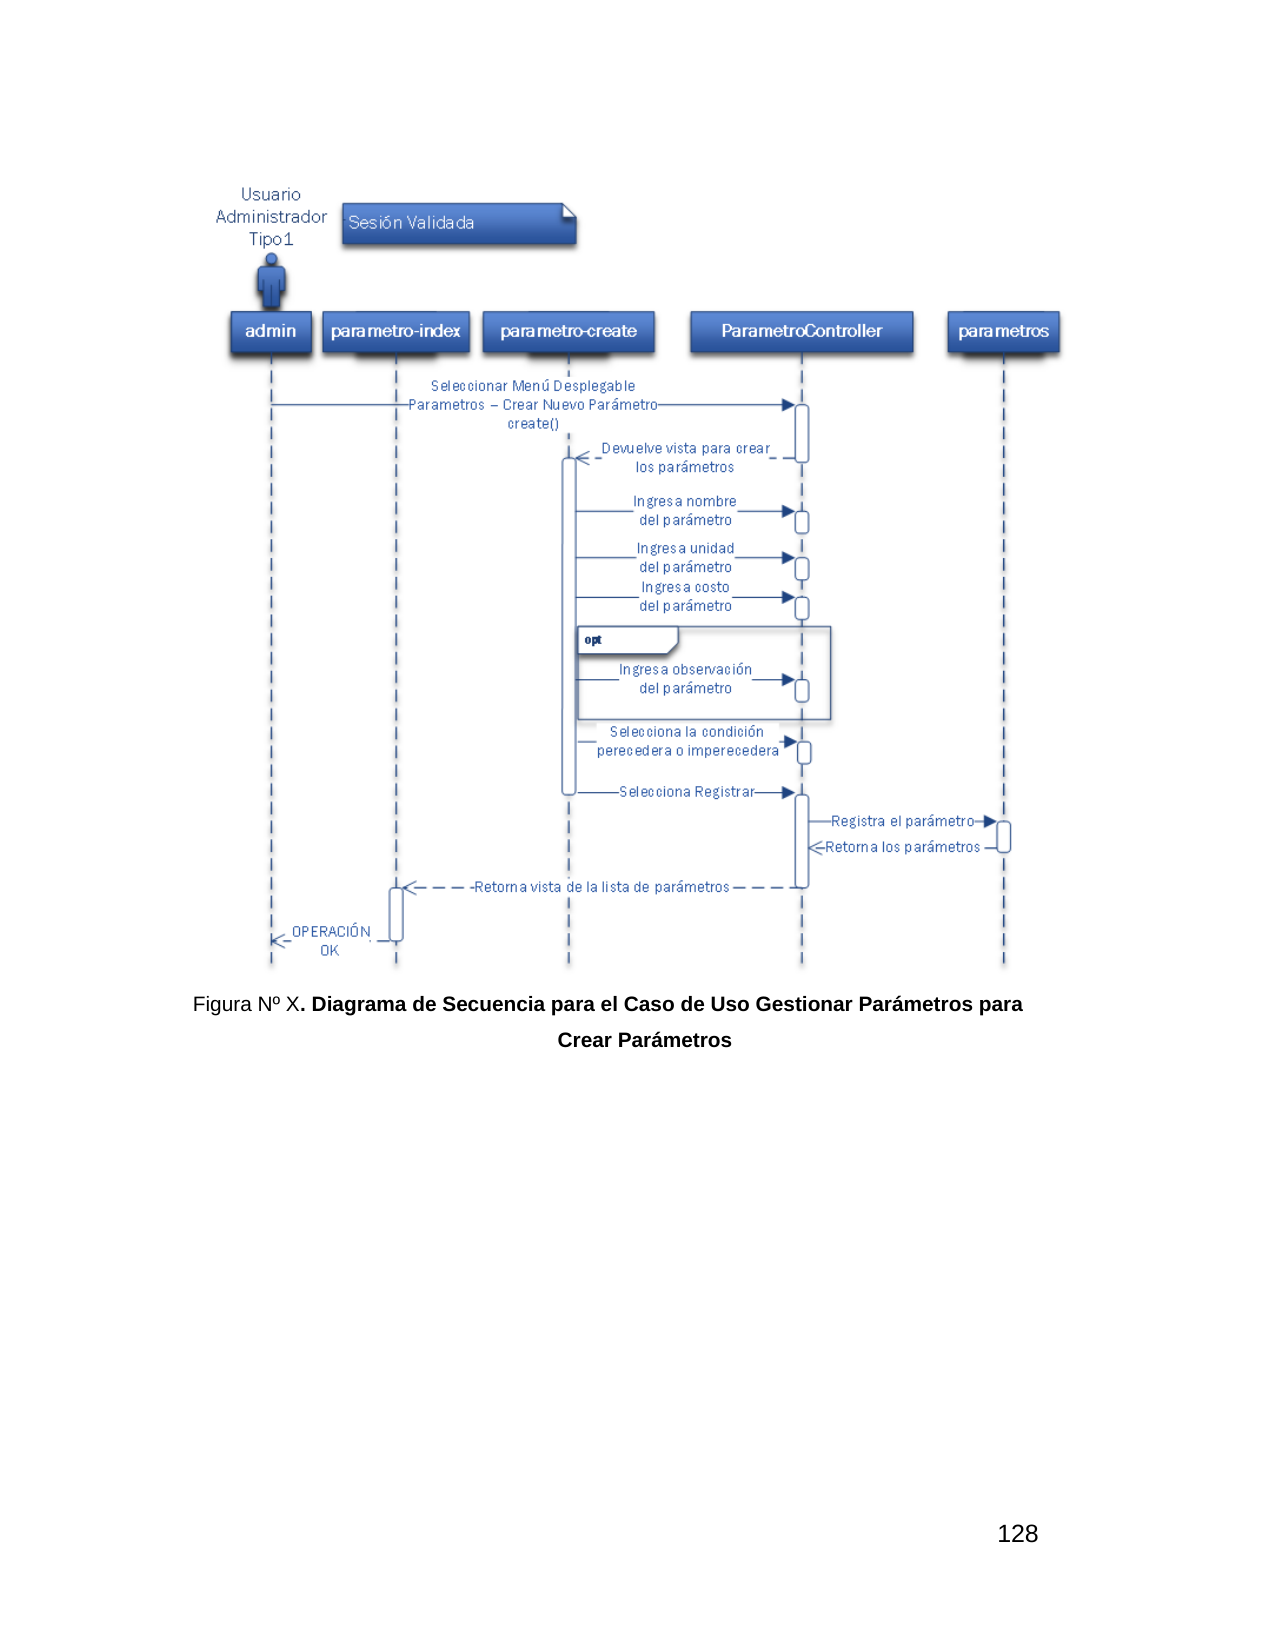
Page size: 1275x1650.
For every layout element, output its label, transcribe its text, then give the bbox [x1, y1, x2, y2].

picture [206, 177, 1069, 978]
text Figura Nº X. Diagrama de Secuencia para el Caso de Uso Gestionar Parámetros para Crear Parámetros [177, 992, 1039, 1052]
